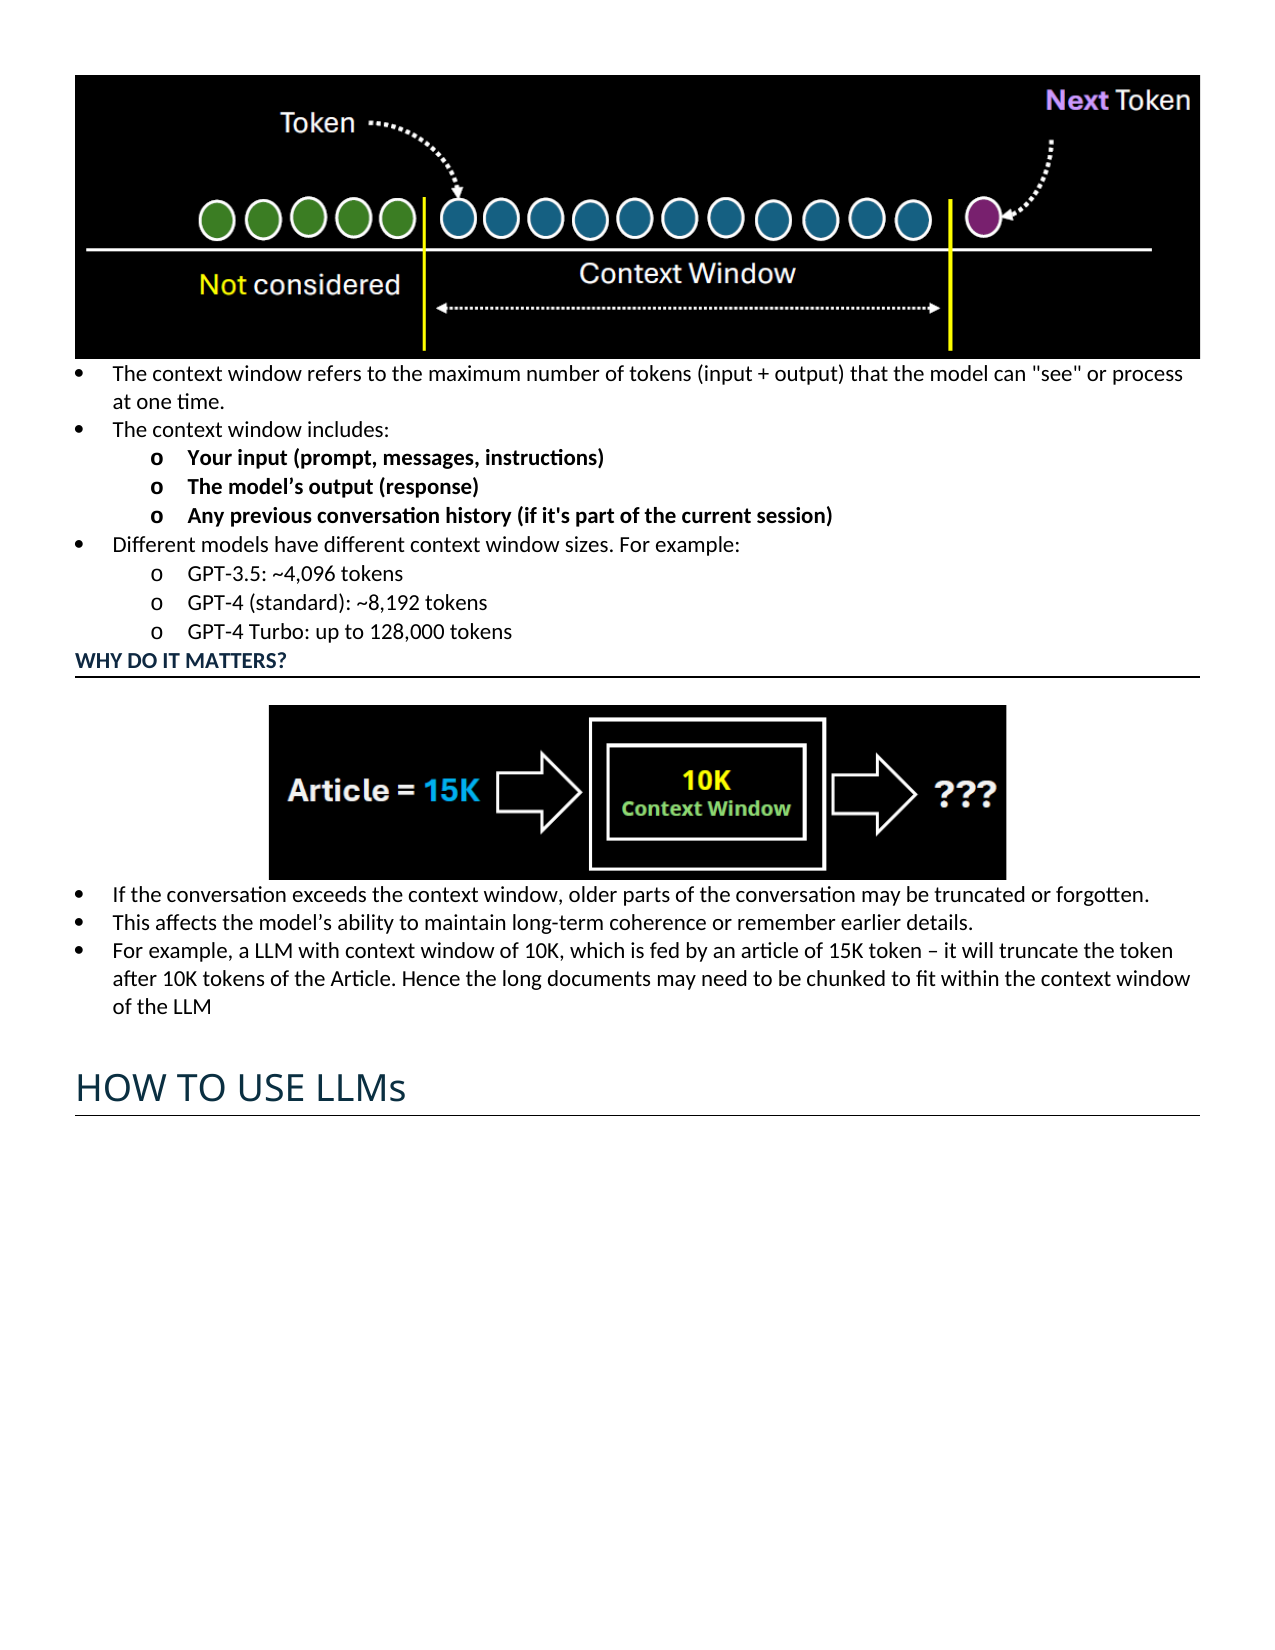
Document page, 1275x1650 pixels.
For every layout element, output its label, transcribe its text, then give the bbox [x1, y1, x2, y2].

list Your input (prompt, messages, instructions) [150, 443, 1200, 472]
list Any previous conversation history (if it's part of the current session) [150, 501, 1200, 531]
list Different models have different context window sizes. For example: [75, 531, 1200, 559]
list This affects the model’s ability to maintain long-term coherence or remember earlier details. [75, 908, 1200, 936]
picture [75, 75, 1200, 359]
list GPT-4 Turbo: up to 128,000 tokens [150, 617, 1200, 646]
list If the conversation exceeds the context window, older parts of the conversation may be truncated or forgotten. [75, 880, 1200, 908]
list GPT-3.5: ~4,096 tokens [150, 559, 1200, 588]
subtitle HOW TO USE LLMs [75, 1062, 1200, 1115]
list The model’s output (response) [150, 472, 1200, 501]
list GPT-4 (standard): ~8,192 tokens [150, 588, 1200, 617]
list The context window refers to the maximum number of tokens (input + output) that the model can "see" or process at one time. [75, 359, 1200, 415]
text WHY DO IT MATTERS? [75, 646, 1200, 676]
picture [268, 705, 1007, 880]
list For example, a LLM with context window of 10K, which is fed by an article of 15K token – it will truncate the token after 10K tokens of the Article. Hence the long documents may need to be chunked to fit within the context window of the LLM [75, 936, 1200, 1020]
list The context window includes: [75, 415, 1200, 443]
